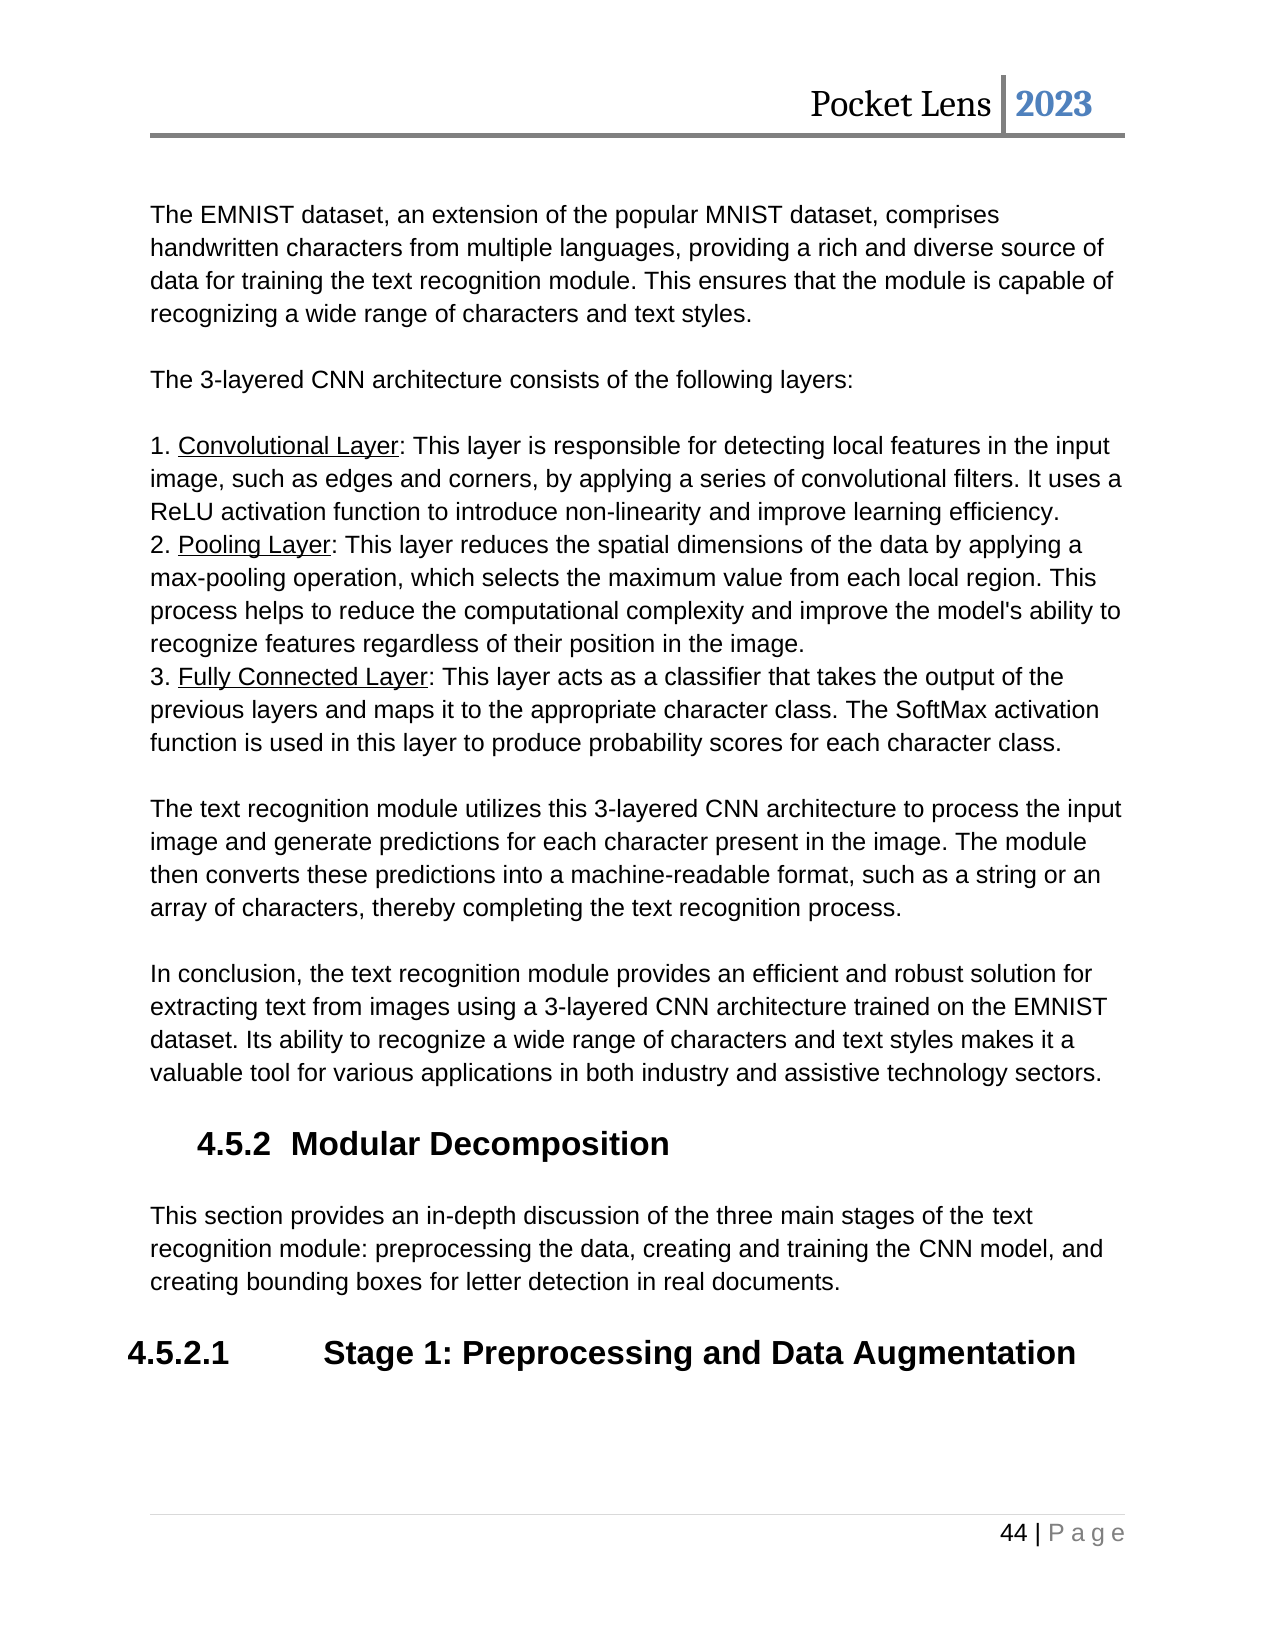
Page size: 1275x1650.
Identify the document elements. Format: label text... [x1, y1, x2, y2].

subtitle Stage 1: Preprocessing and Data Augmentation [229, 1333, 1125, 1372]
text The text recognition module utilizes this 3-layered CNN architecture to process the input image and generate predictions for each character present in the image. The module then converts these predictions into a machine-readable format, such as a string or an array of characters, thereby completing the text recognition process. [150, 794, 1125, 922]
text 3. Fully Connected Layer: This layer acts as a classifier that takes the output of the previous layers and maps it to the appropriate character class. The SoftMax activation function is used in this layer to produce probability scores for each character class. [150, 662, 1125, 757]
text 1. Convolutional Layer: This layer is responsible for detecting local features in the input image, such as edges and corners, by applying a series of convolutional filters. It uses a ReLU activation function to introduce non-linearity and improve learning efficiency. [150, 431, 1125, 526]
text In conclusion, the text recognition module provides an efficient and robust solution for extracting text from images using a 3-layered CNN architecture trained on the EMNIST dataset. Its ability to recognize a wide range of characters and text styles makes it a valuable tool for various applications in both industry and assistive technology sectors. [150, 959, 1125, 1087]
text 2. Pooling Layer: This layer reduces the spatial dimensions of the data by applying a max-pooling operation, which selects the maximum value from each local region. This process helps to reduce the computational complexity and improve the model's ability to recognize features regardless of their position in the image. [150, 530, 1125, 658]
subtitle Modular Decomposition [197, 1124, 1125, 1163]
text This section provides an in-depth discussion of the three main stages of the text recognition module: preprocessing the data, creating and training the CNN model, and creating bounding boxes for letter detection in real documents. [150, 1201, 1125, 1296]
text The EMNIST dataset, an extension of the popular MNIST dataset, comprises handwritten characters from multiple languages, providing a rich and diverse source of data for training the text recognition module. This ensures that the module is capable of recognizing a wide range of characters and text styles. [150, 199, 1125, 327]
text The 3-layered CNN architecture consists of the following layers: [150, 365, 1125, 393]
